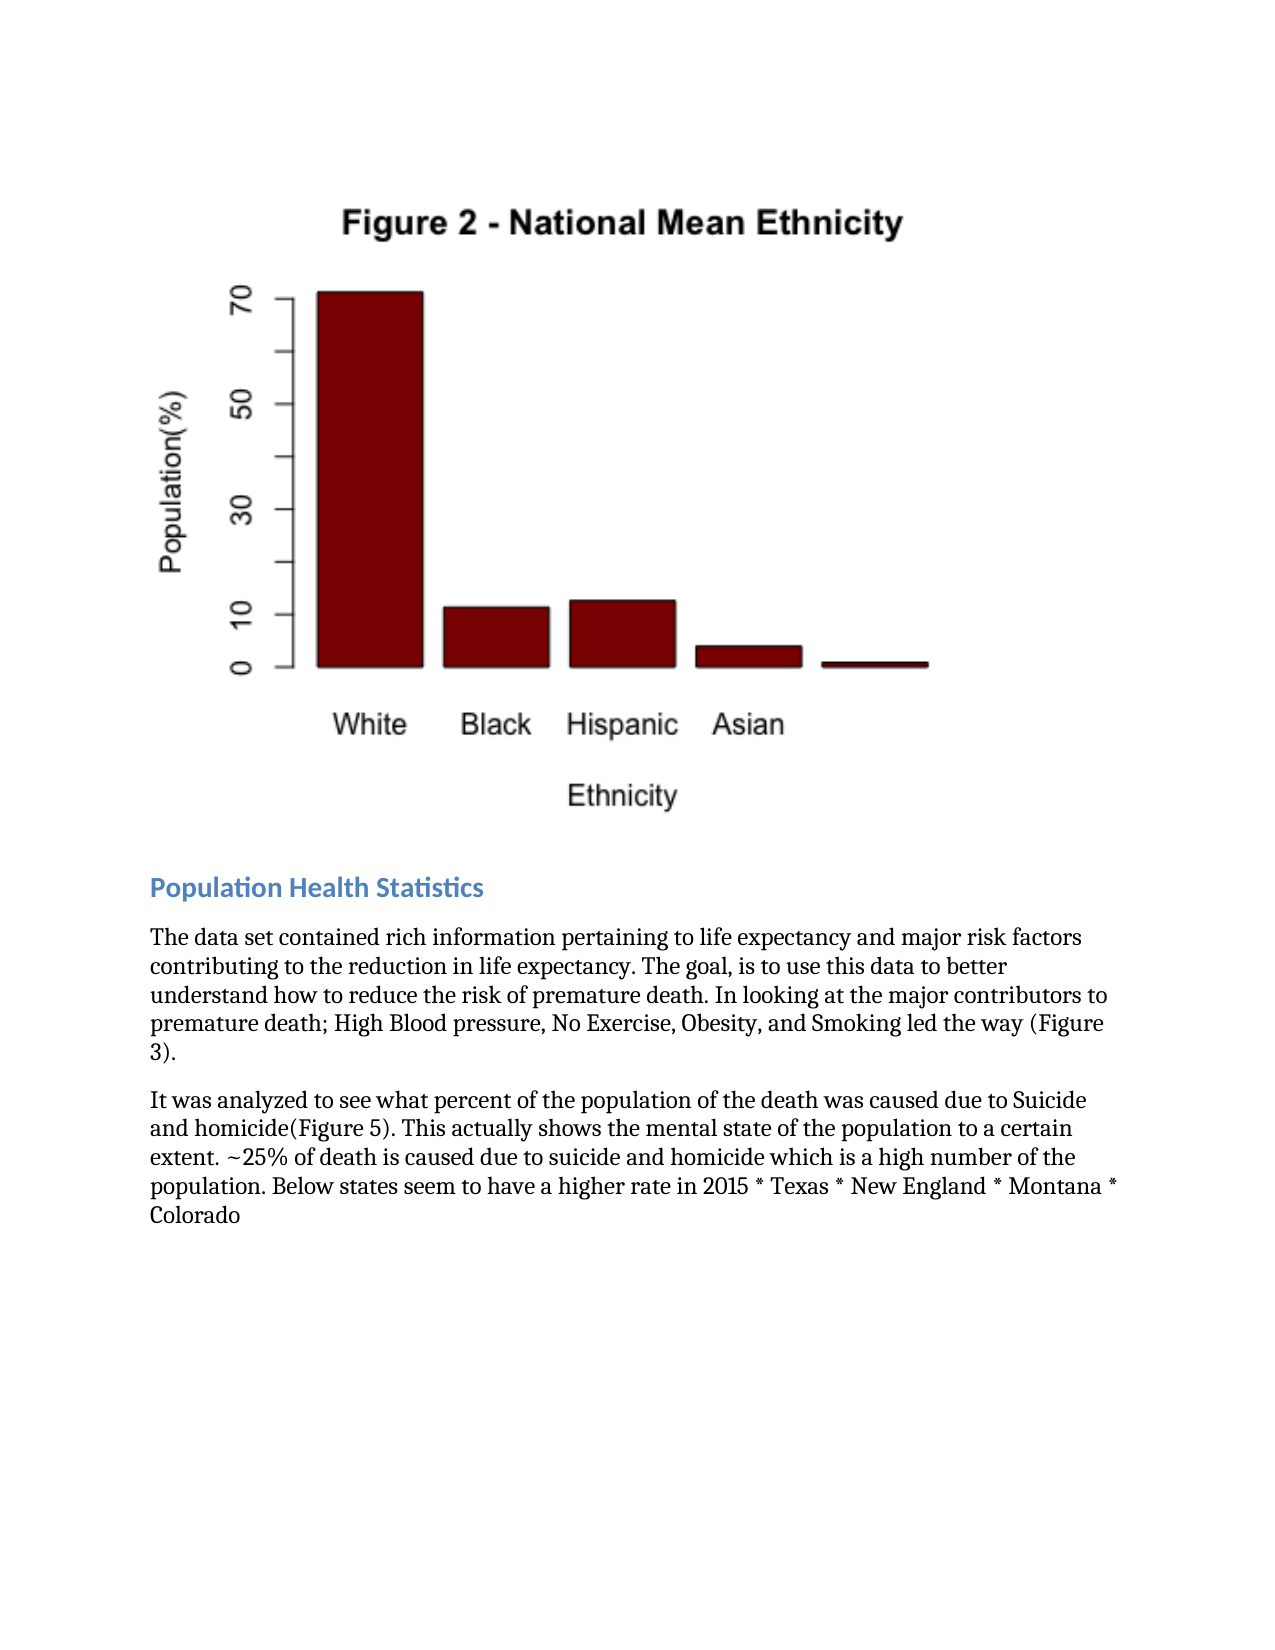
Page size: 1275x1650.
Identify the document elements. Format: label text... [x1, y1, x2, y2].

text The data set contained rich information pertaining to life expectancy and major risk factors contributing to the reduction in life expectancy. The goal, is to use this data to better understand how to reduce the risk of premature death. In looking at the major contributors to premature death; High Blood pressure, No Exercise, Obesity, and Smoking led the way (Figure 3). [150, 923, 1125, 1067]
picture [150, 150, 1025, 850]
text Population Health Statistics [150, 869, 1125, 904]
text It was analyzed to see what percent of the population of the death was caused due to Suicide and homicide(Figure 5). This actually shows the mental state of the population to a certain extent. ~25% of death is caused due to suicide and homicide which is a high number of the population. Below states seem to have a higher rate in 2015 * Texas * New England * Montana * Colorado [150, 1086, 1125, 1229]
